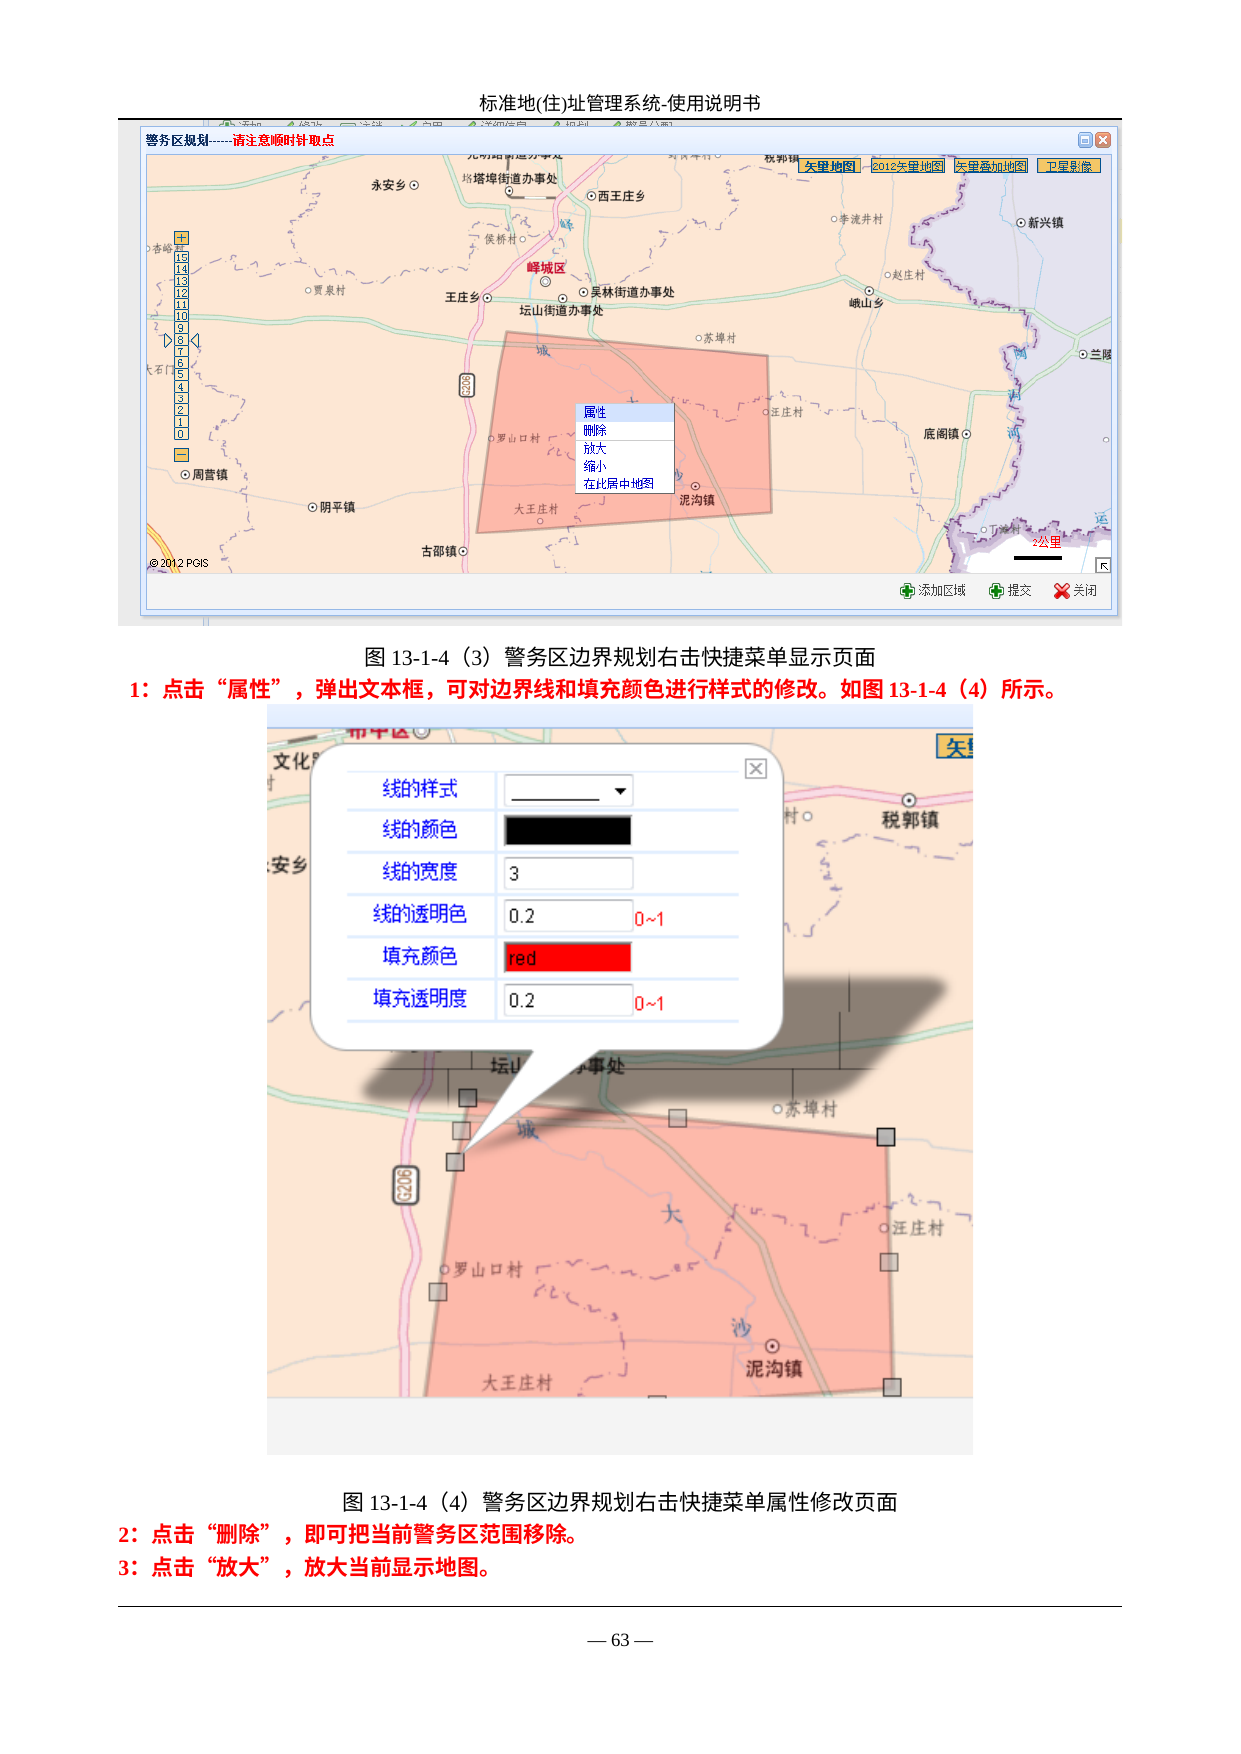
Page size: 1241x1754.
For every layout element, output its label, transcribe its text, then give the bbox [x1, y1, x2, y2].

text 1：点击“属性”，弹出文本框，可对边界线和填充颜色进行样式的修改。如图13-1-4（4）所示。 [118, 672, 1122, 704]
text 图13-1-4（3）警务区边界规划右击快捷菜单显示页面 [118, 639, 1122, 672]
text 3：点击“放大”，放大当前显示地图。 [118, 1549, 1122, 1582]
picture [118, 120, 1123, 626]
text 2：点击“删除”，即可把当前警务区范围移除。 [118, 1517, 1122, 1549]
text 图13-1-4（4）警务区边界规划右击快捷菜单属性修改页面 [118, 1484, 1122, 1517]
picture [267, 704, 974, 1455]
